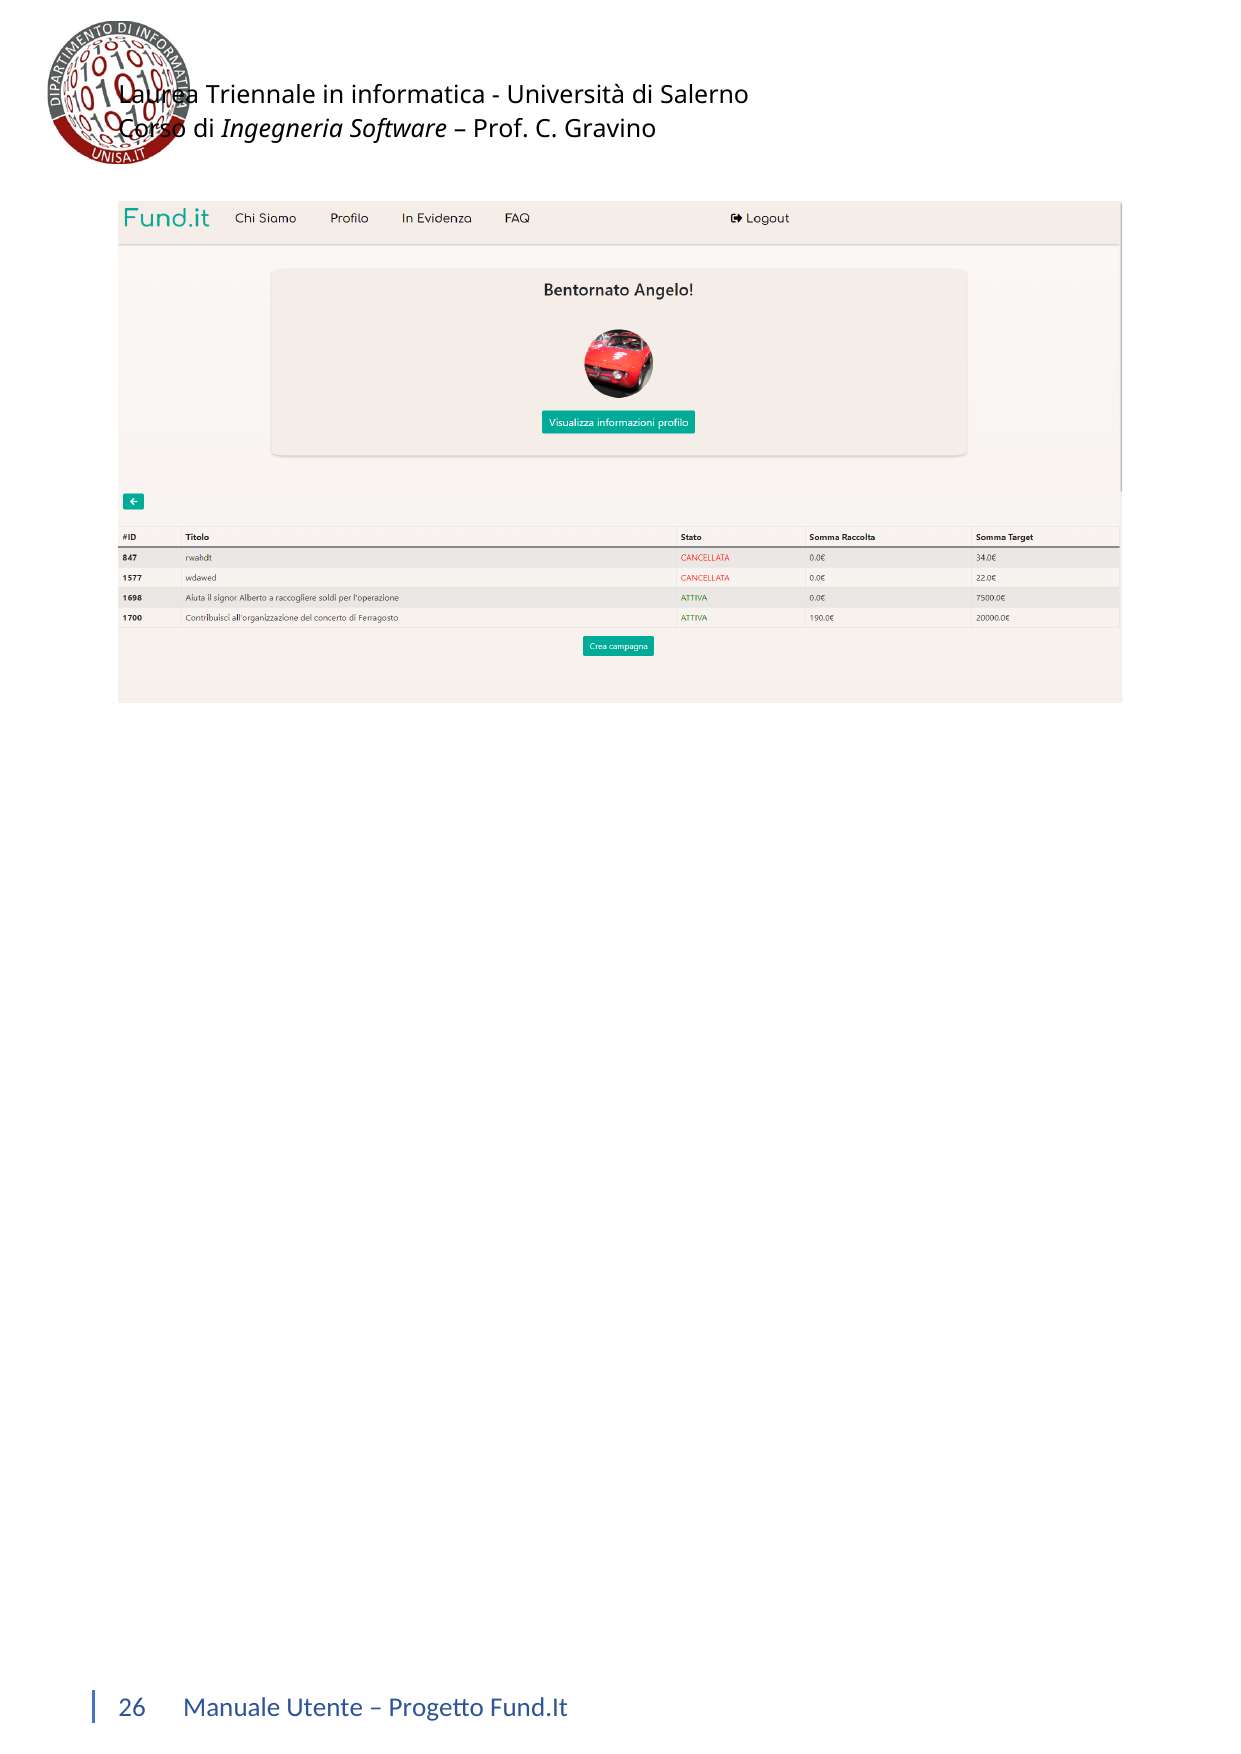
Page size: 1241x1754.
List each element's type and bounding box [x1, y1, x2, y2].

picture [118, 201, 1123, 703]
picture [47, 21, 190, 164]
